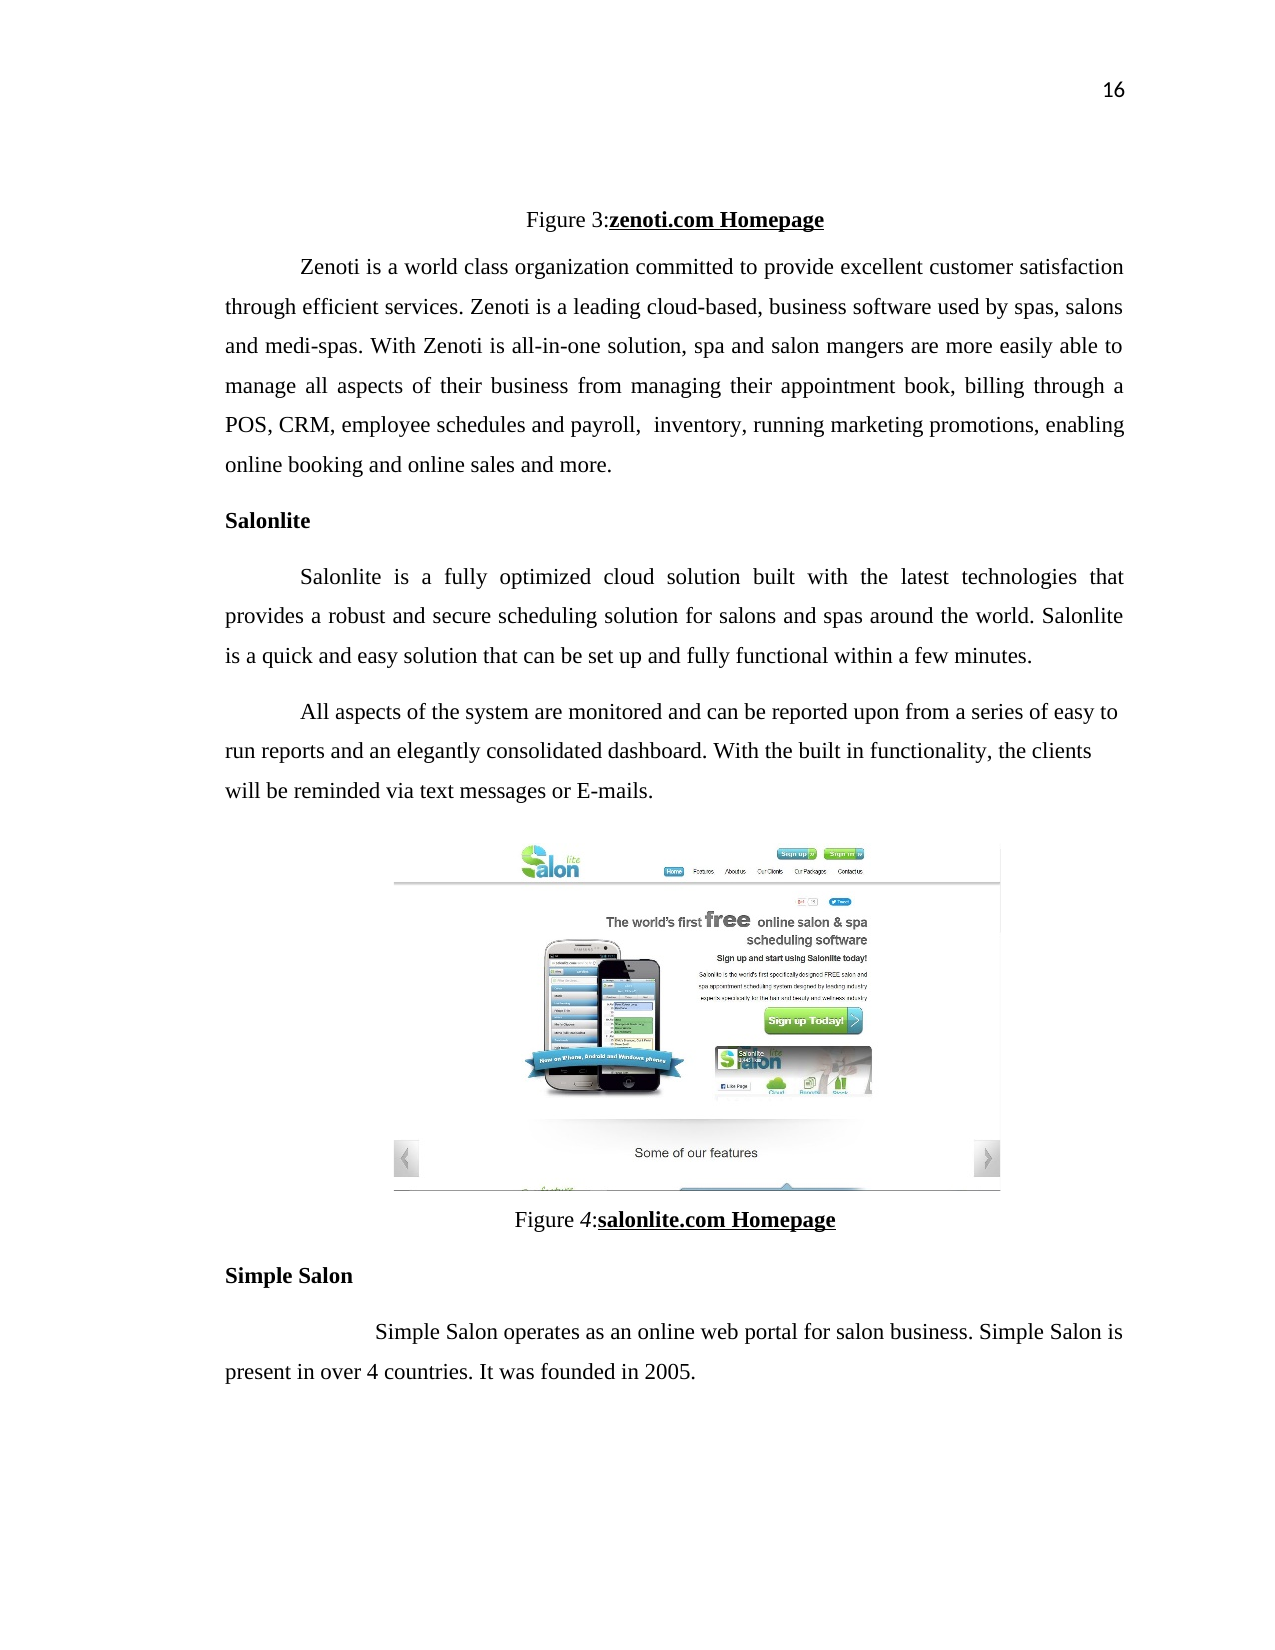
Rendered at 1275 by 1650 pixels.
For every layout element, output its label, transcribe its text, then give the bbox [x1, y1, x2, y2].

text Salonlite [225, 507, 1125, 533]
text Salonlite is a fully optimized cloud solution built with the latest technologies that provides a robust and secure scheduling solution for salons and spas around the world. Salonlite is a quick and easy solution that can be set up and fully functional within a few minutes. [225, 563, 1125, 668]
text Simple Salon [225, 1262, 1125, 1288]
text Figure 3:zenoti.com Homepage [225, 206, 1125, 232]
text Simple Salon operates as an online web portal for salon business. Simple Salon is present in over 4 countries. It was founded in 2005. [225, 1318, 1125, 1384]
text Figure 4:salonlite.com Homepage [225, 1206, 1125, 1232]
text All aspects of the system are monitored and can be reported upon from a series of easy to run reports and an elegantly consolidated dashboard. With the built in functionality, the clients will be reminded via text messages or E-mails. [225, 698, 1125, 803]
text Zenoti is a world class organization committed to provide excellent customer satisfaction through efficient services. Zenoti is a leading cloud-based, business software used by spas, salons and medi-spas. With Zenoti is all-in-one solution, spa and salon mangers are more easily able to manage all aspects of their business from managing their appointment book, billing through a POS, CRM, employee schedules and payroll, inventory, running marketing promotions, enabling online booking and online sales and more. [225, 253, 1125, 477]
picture [393, 843, 1001, 1191]
